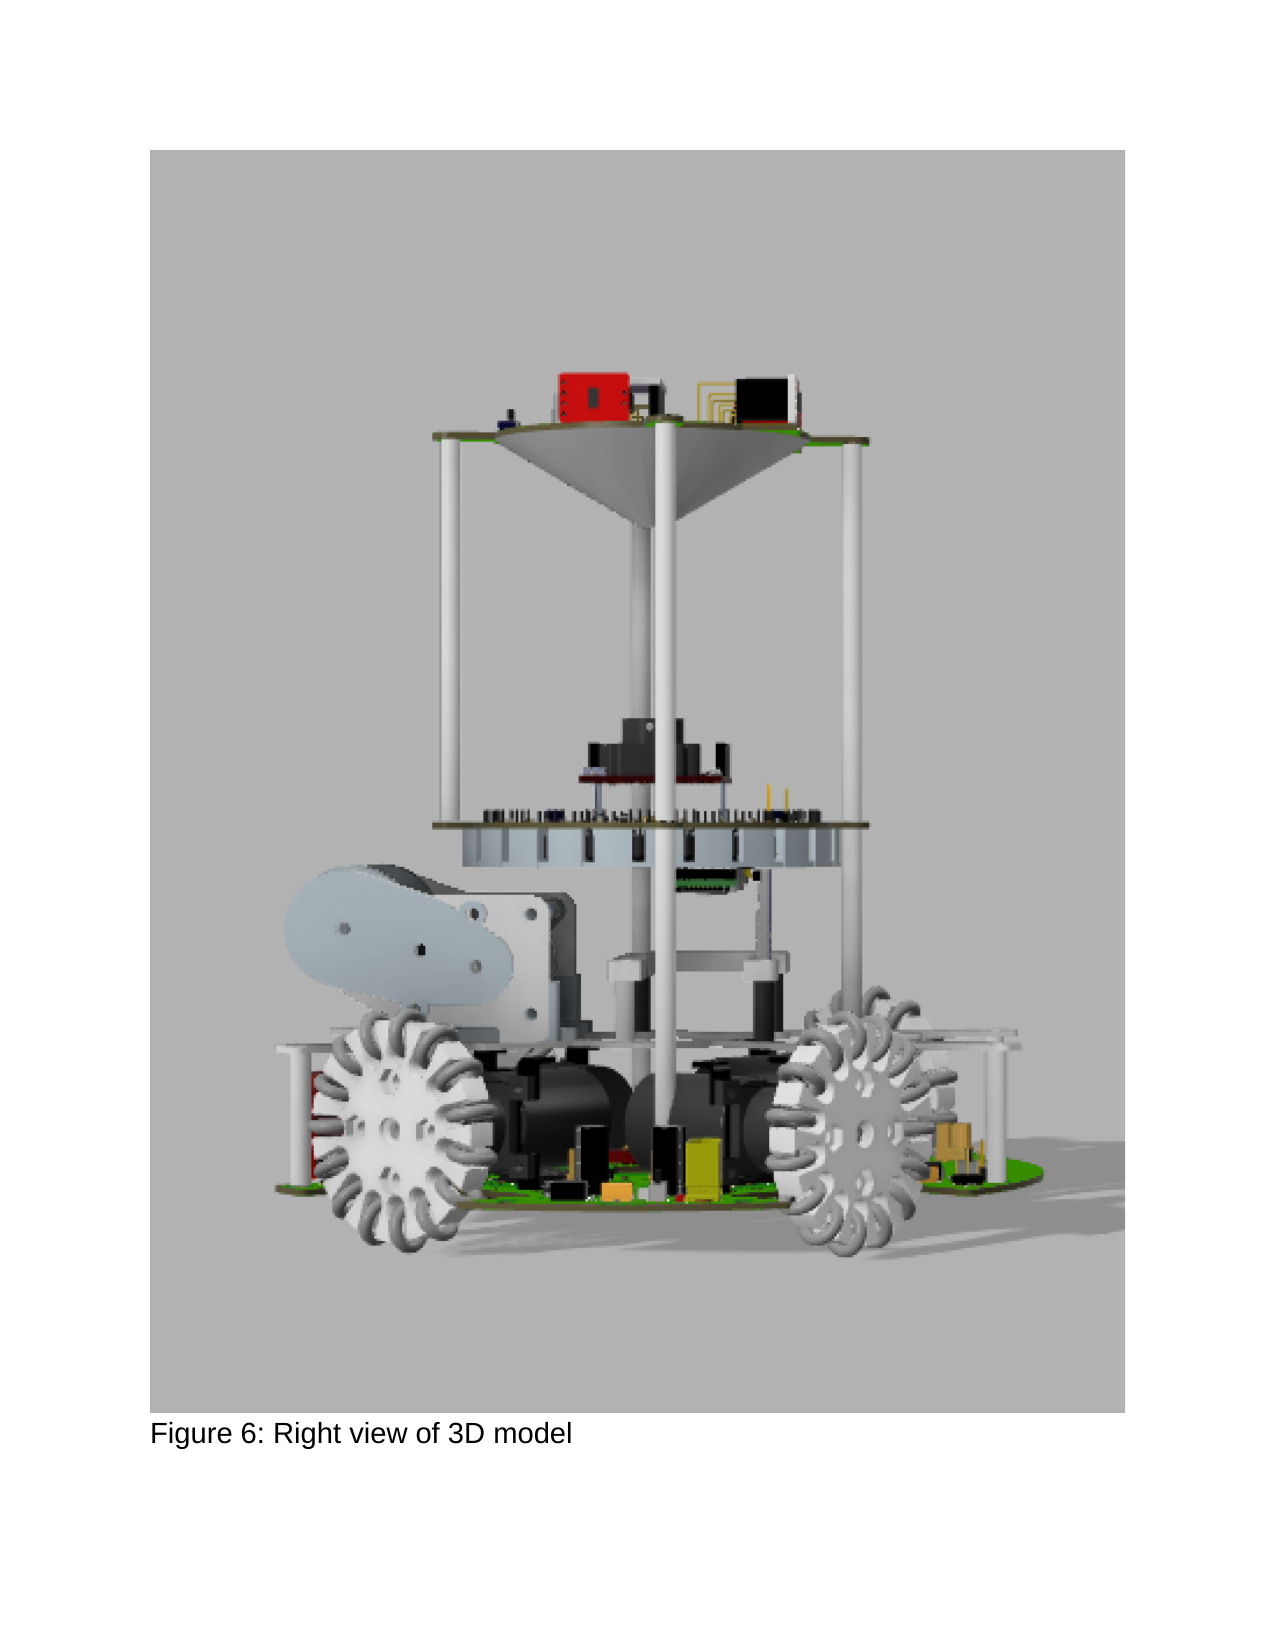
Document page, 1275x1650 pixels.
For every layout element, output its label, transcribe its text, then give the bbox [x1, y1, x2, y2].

text Figure 6: Right view of 3D model [150, 1416, 1125, 1450]
picture [150, 150, 1125, 1413]
